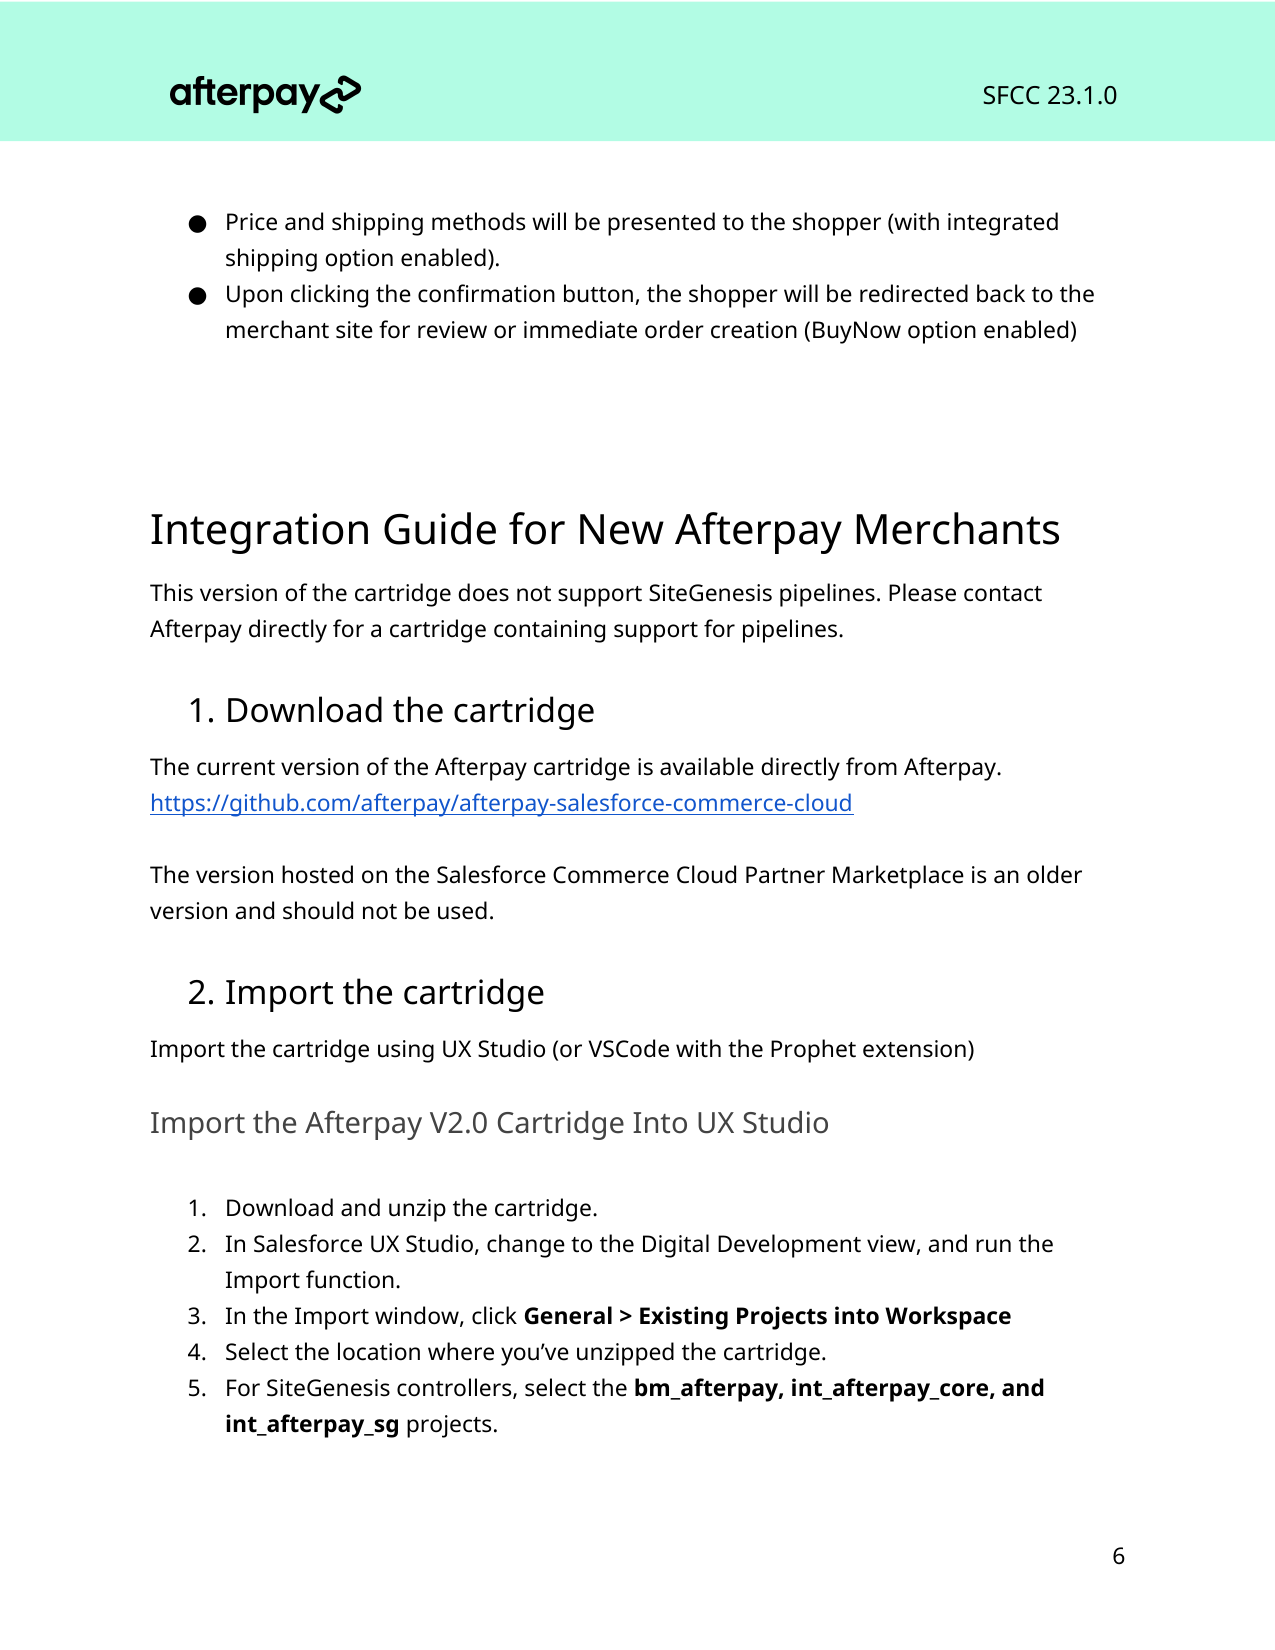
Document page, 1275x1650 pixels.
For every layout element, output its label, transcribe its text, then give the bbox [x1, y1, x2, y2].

list Upon clicking the confirmation button, the shopper will be redirected back to the merchant site for review or immediate order creation (BuyNow option enabled) [187, 278, 1125, 345]
list Select the location where you’ve unzipped the cartridge. [187, 1336, 1125, 1367]
subtitle Import the cartridge [187, 968, 1125, 1014]
text Import the cartridge using UX Studio (or VSCode with the Prophet extension) [150, 1033, 1125, 1064]
text The version hosted on the Salesforce Commerce Cloud Partner Marketplace is an older version and should not be used. [150, 859, 1125, 926]
text The current version of the Afterpay cartridge is available directly from Afterpay. [150, 751, 1125, 782]
picture [134, 47, 397, 142]
list For SiteGenesis controllers, select the bm_afterpay, int_afterpay_core, and int_afterpay_sg projects. [187, 1372, 1125, 1439]
list Price and shipping methods will be presented to the shopper (with integrated shipping option enabled). [187, 206, 1125, 273]
subtitle Import the Afterpay V2.0 Cartridge Into UX Studio [150, 1102, 1125, 1142]
list In the Import window, click General > Existing Projects into Workspace [187, 1300, 1125, 1331]
list In Salesforce UX Studio, change to the Digital Development view, and run the Import function. [187, 1228, 1125, 1295]
text https://github.com/afterpay/afterpay-salesforce-commerce-cloud [150, 787, 1125, 818]
subtitle Download the cartridge [187, 687, 1125, 732]
text This version of the cartridge does not support SiteGenesis pipelines. Please contact Afterpay directly for a cartridge containing support for pipelines. [150, 577, 1125, 644]
subtitle Integration Guide for New Afterpay Merchants [150, 499, 1125, 556]
list Download and unzip the cartridge. [187, 1192, 1125, 1223]
